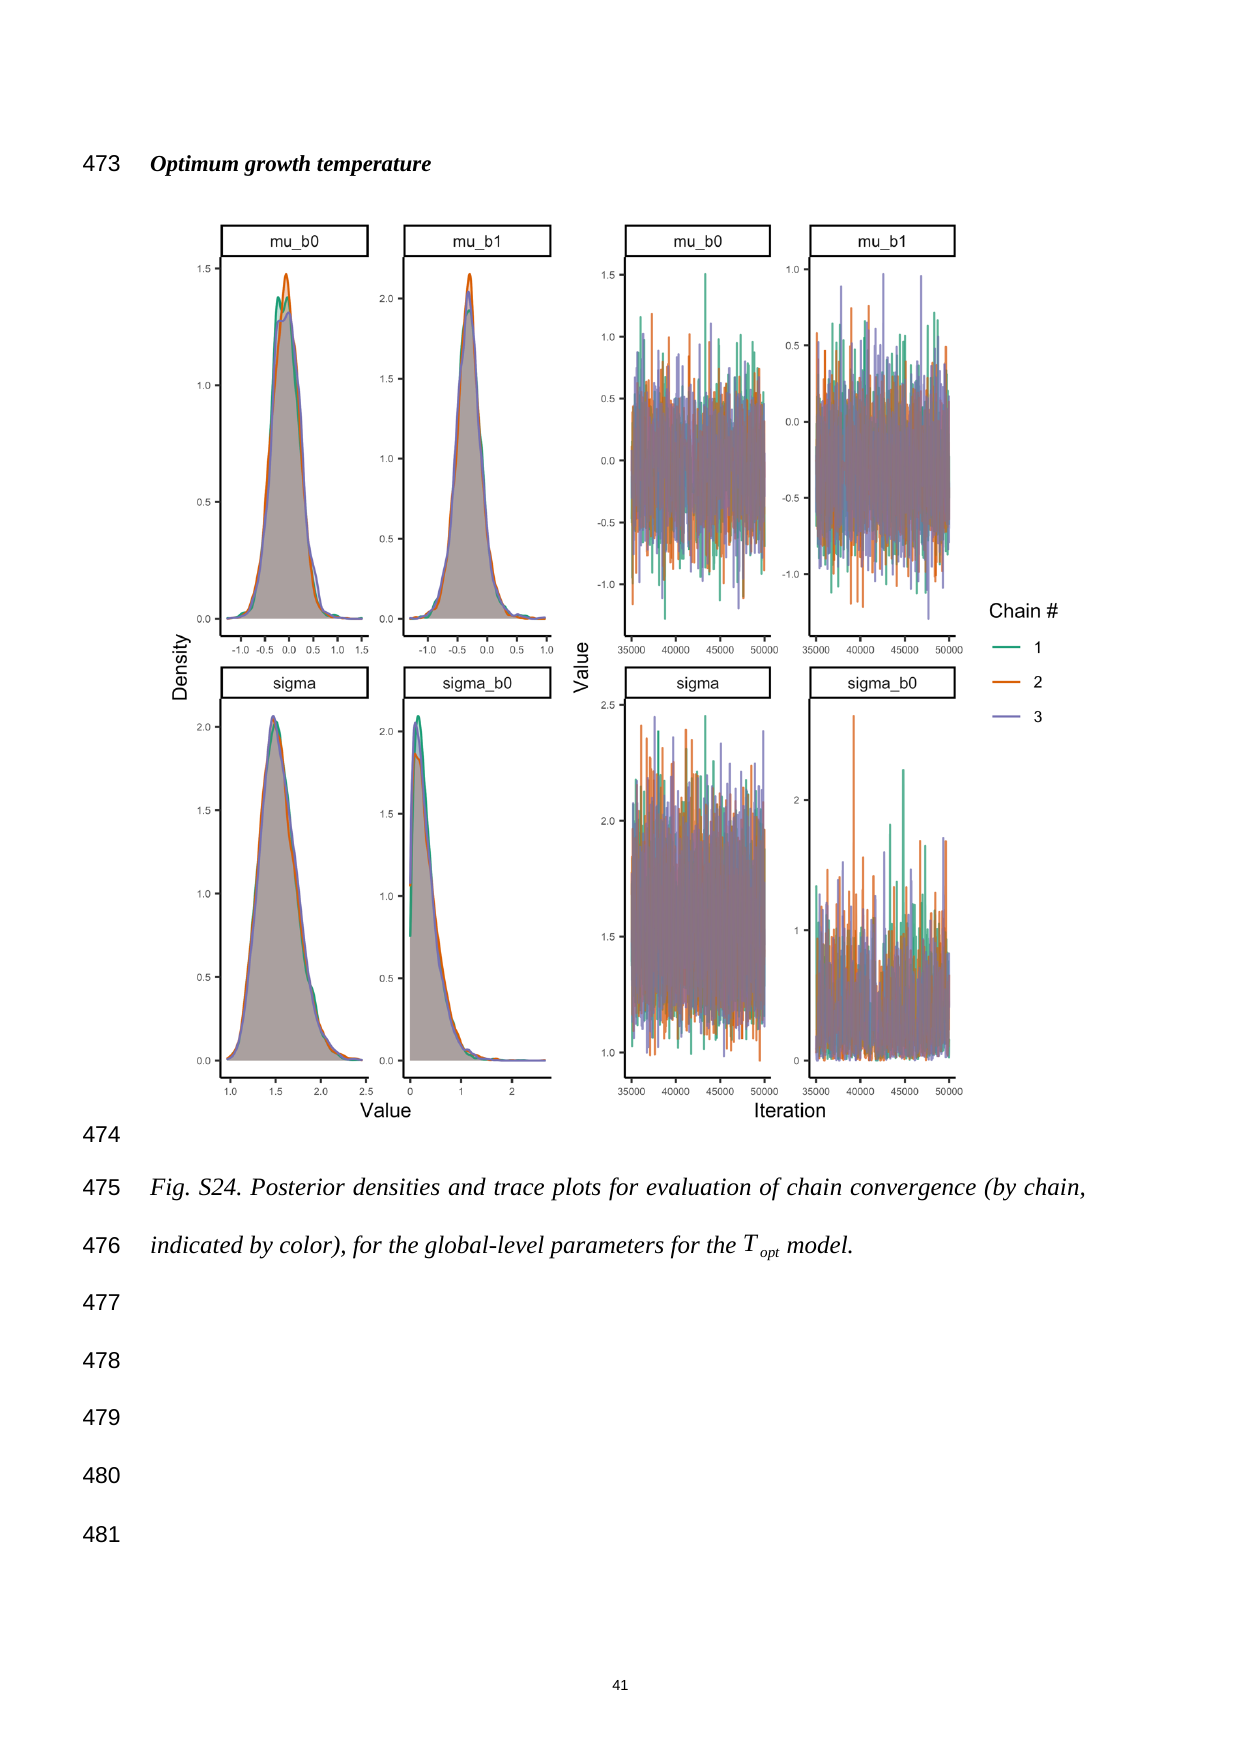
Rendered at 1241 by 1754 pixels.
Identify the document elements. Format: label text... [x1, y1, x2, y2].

picture [150, 202, 1091, 1143]
subtitle Optimum growth temperature [150, 150, 1090, 176]
text Fig. S24. Posterior densities and trace plots for evaluation of chain convergence (by chain, indicated by color), for the global-level parameters for the model. [150, 1172, 1090, 1261]
